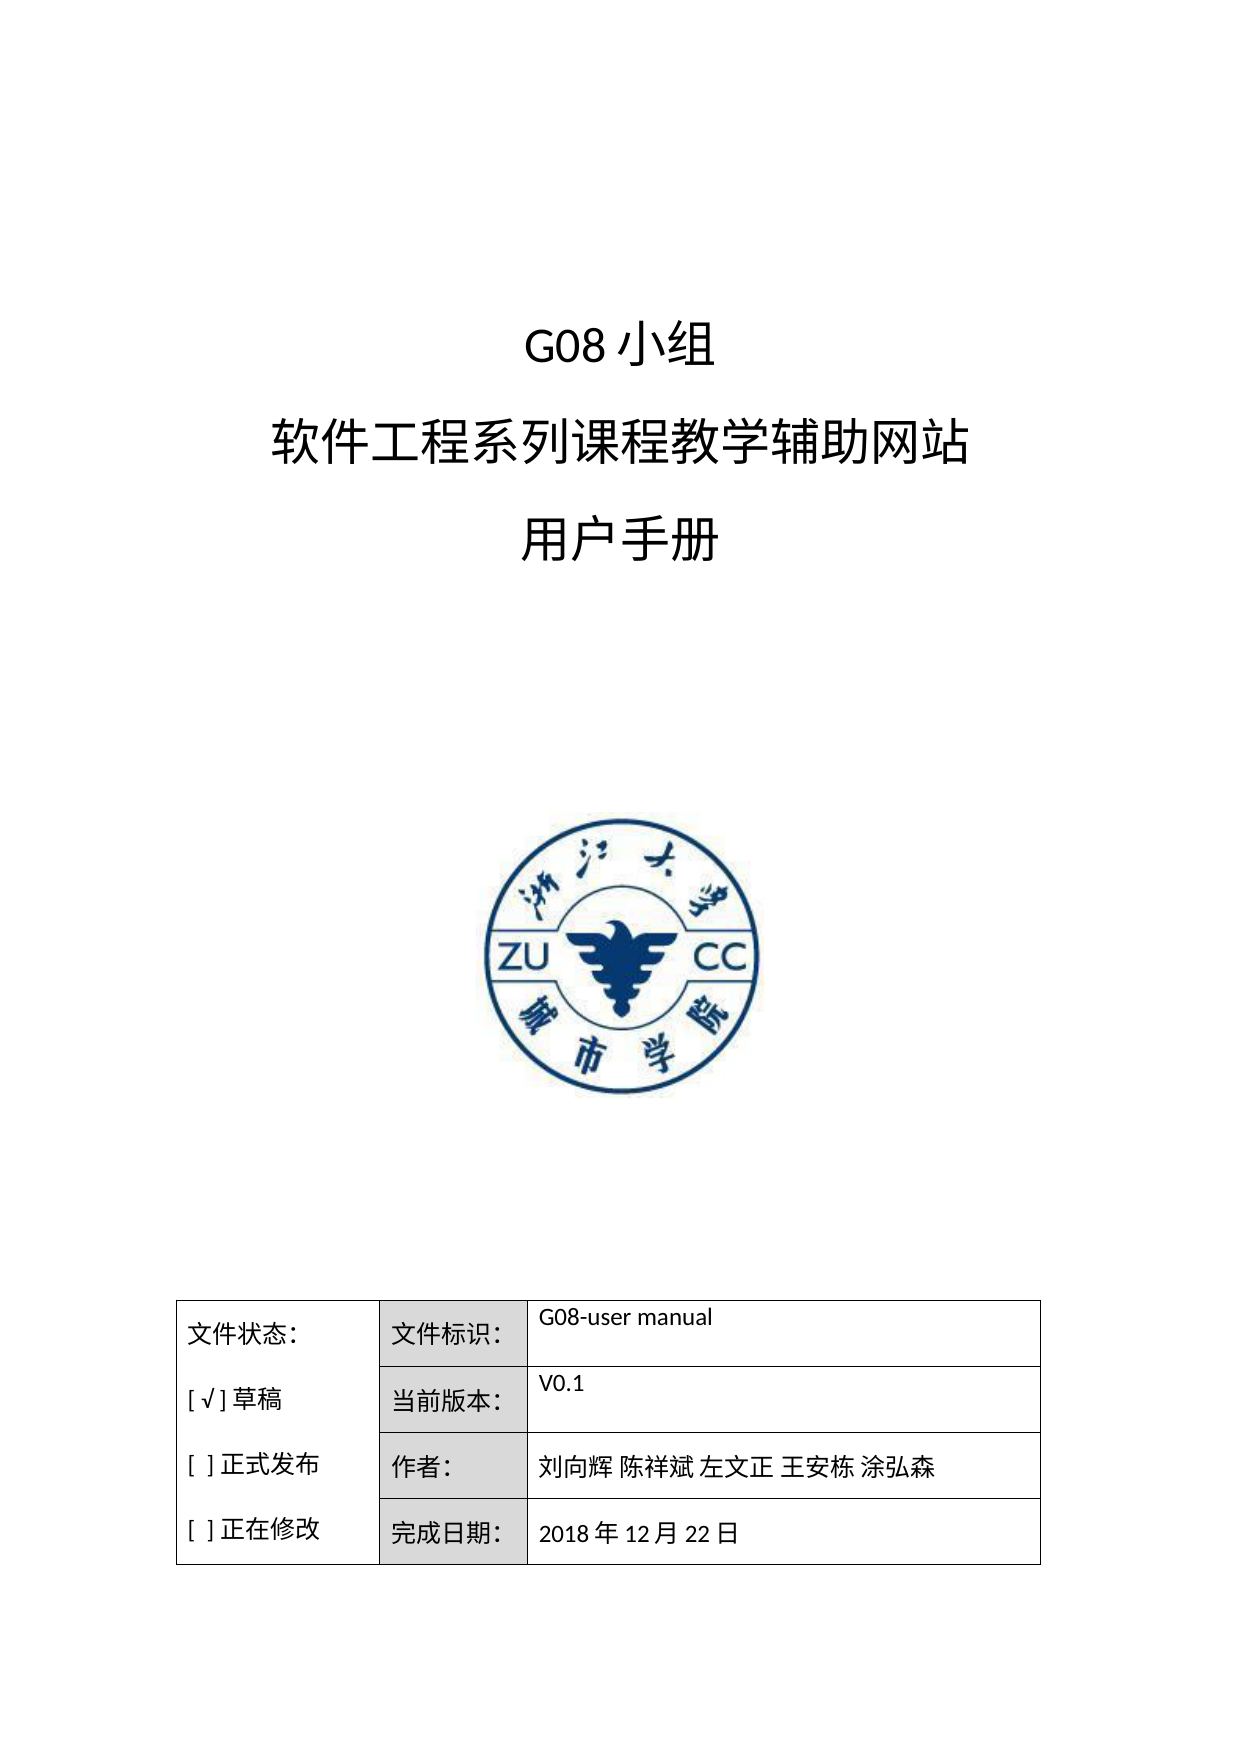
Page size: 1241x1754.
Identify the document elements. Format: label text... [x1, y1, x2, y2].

text 软件工程系列课程教学辅助网站 [187, 389, 1053, 487]
table_cell 完成日期： [380, 1499, 527, 1564]
table_header 文件状态： [ √ ] 草稿 [ ] 正式发布 [ ] 正在修改 [177, 1301, 379, 1564]
text 用户手册 [187, 487, 1053, 584]
table_header 文件标识： [380, 1301, 527, 1366]
text G08小组 [187, 292, 1053, 389]
table_cell 2018年12月22日 [528, 1499, 1040, 1564]
table_cell V0.1 [528, 1367, 1040, 1432]
table_cell 作者： [380, 1433, 527, 1498]
table_header G08-user manual [528, 1301, 1040, 1366]
table_cell 刘向辉 陈祥斌 左文正 王安栋 涂弘森 [528, 1433, 1040, 1498]
picture [475, 812, 765, 1098]
table_cell 当前版本： [380, 1367, 527, 1432]
